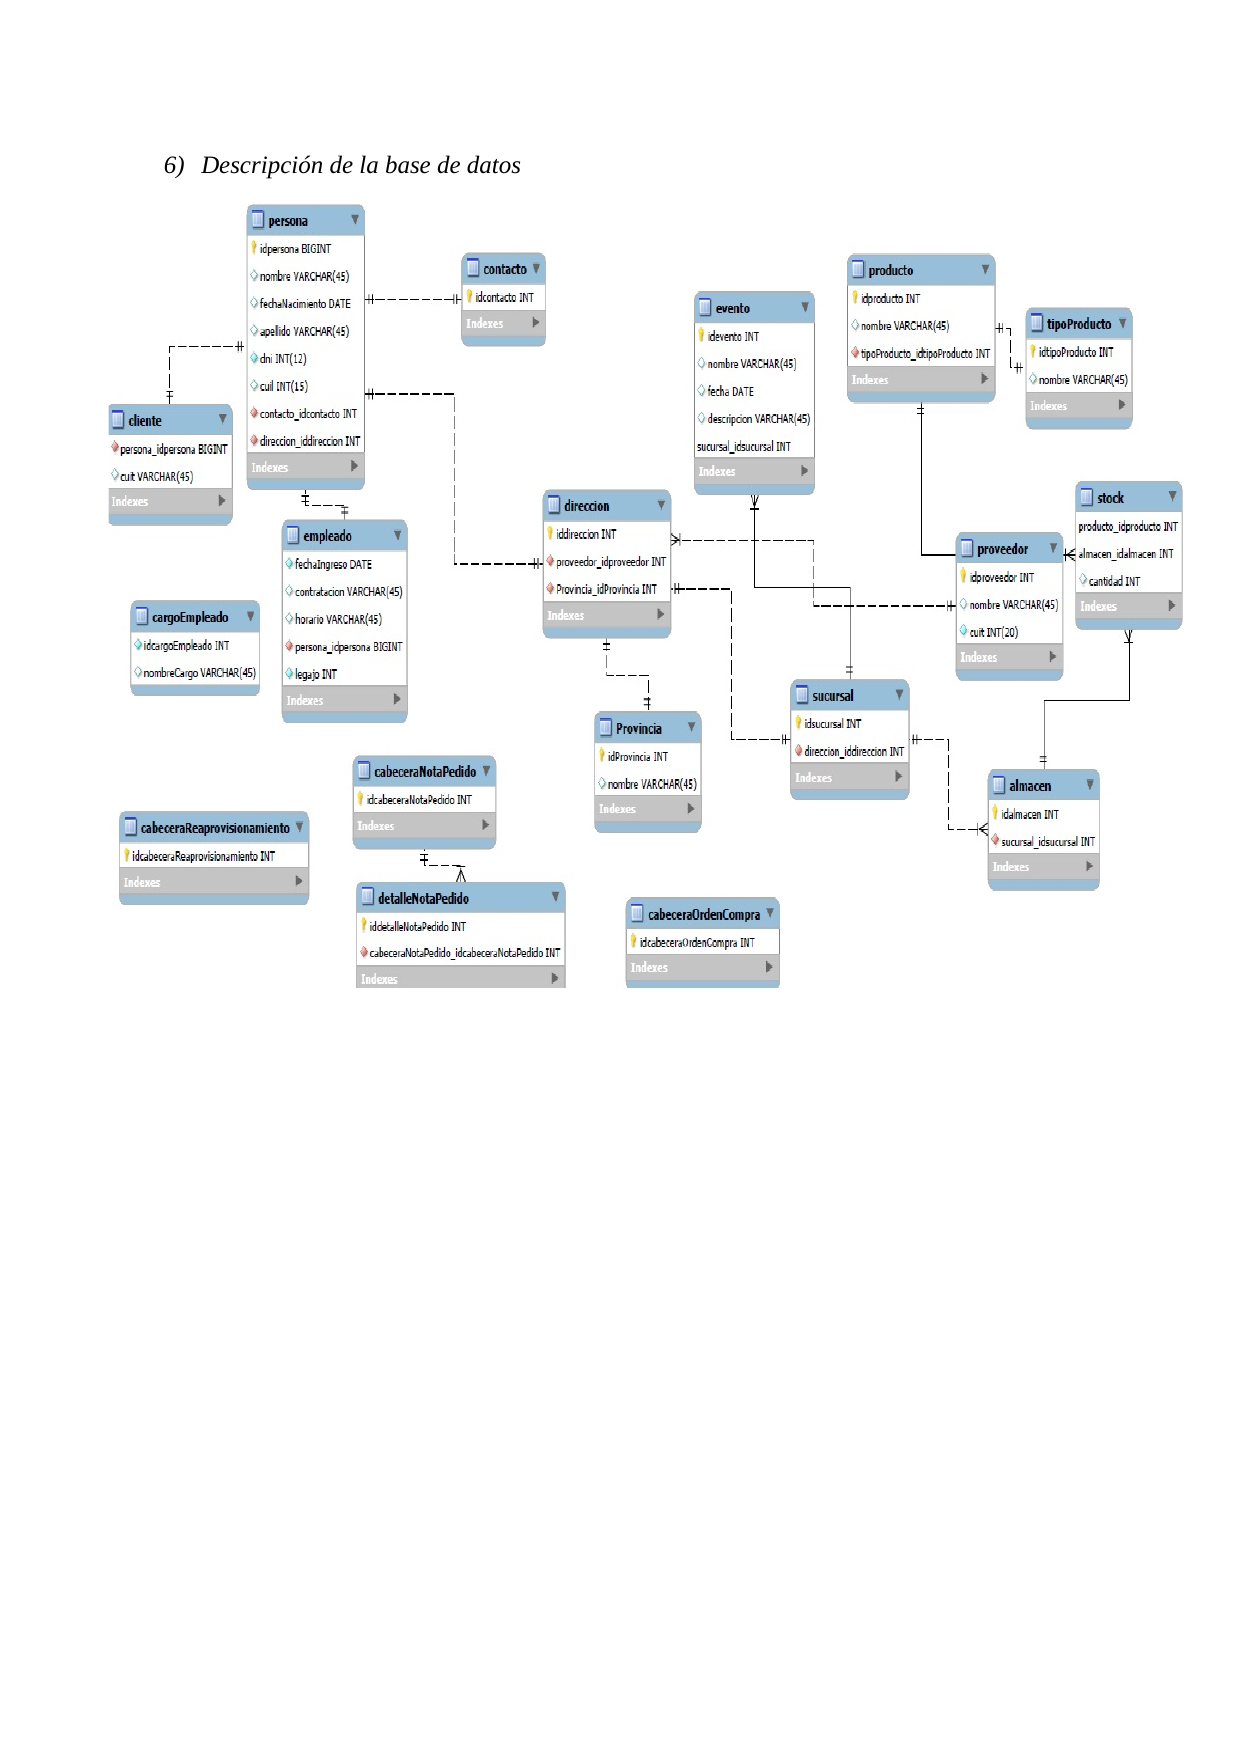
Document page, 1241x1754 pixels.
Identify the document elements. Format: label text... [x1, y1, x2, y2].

picture [107, 204, 1183, 988]
list Descripción de la base de datos [163, 150, 597, 179]
